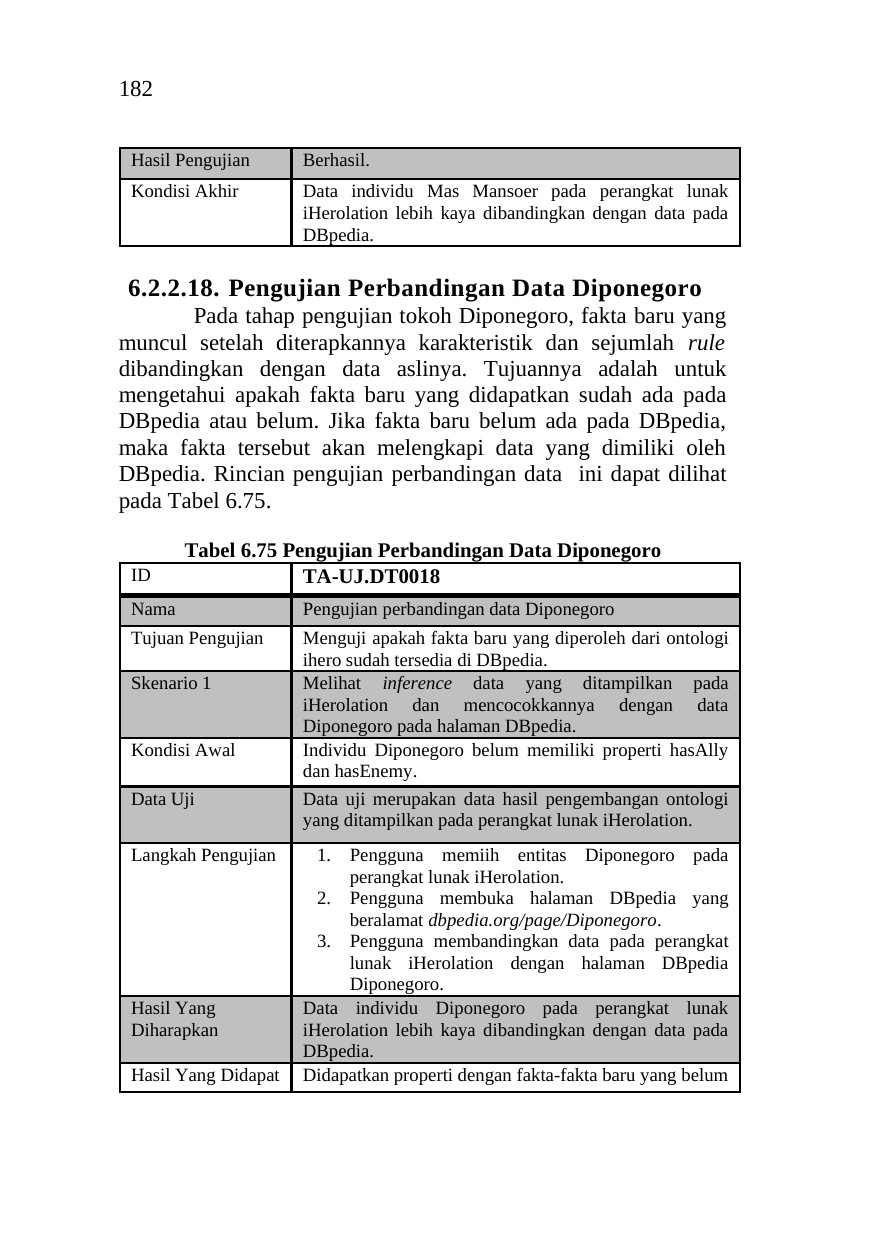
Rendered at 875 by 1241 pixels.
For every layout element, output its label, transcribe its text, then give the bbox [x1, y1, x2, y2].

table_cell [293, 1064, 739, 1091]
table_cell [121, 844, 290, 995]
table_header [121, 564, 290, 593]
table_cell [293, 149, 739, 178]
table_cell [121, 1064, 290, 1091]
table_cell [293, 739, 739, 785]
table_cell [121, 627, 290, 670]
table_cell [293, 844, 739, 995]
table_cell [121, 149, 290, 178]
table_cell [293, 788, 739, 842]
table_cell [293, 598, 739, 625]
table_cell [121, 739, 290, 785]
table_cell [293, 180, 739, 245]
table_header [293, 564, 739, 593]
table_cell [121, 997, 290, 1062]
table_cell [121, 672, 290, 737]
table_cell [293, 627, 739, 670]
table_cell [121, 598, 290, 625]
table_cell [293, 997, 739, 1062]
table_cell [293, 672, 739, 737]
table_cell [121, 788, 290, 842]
subtitle Pengujian Perbandingan Data Diponegoro [128, 273, 727, 302]
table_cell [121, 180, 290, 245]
